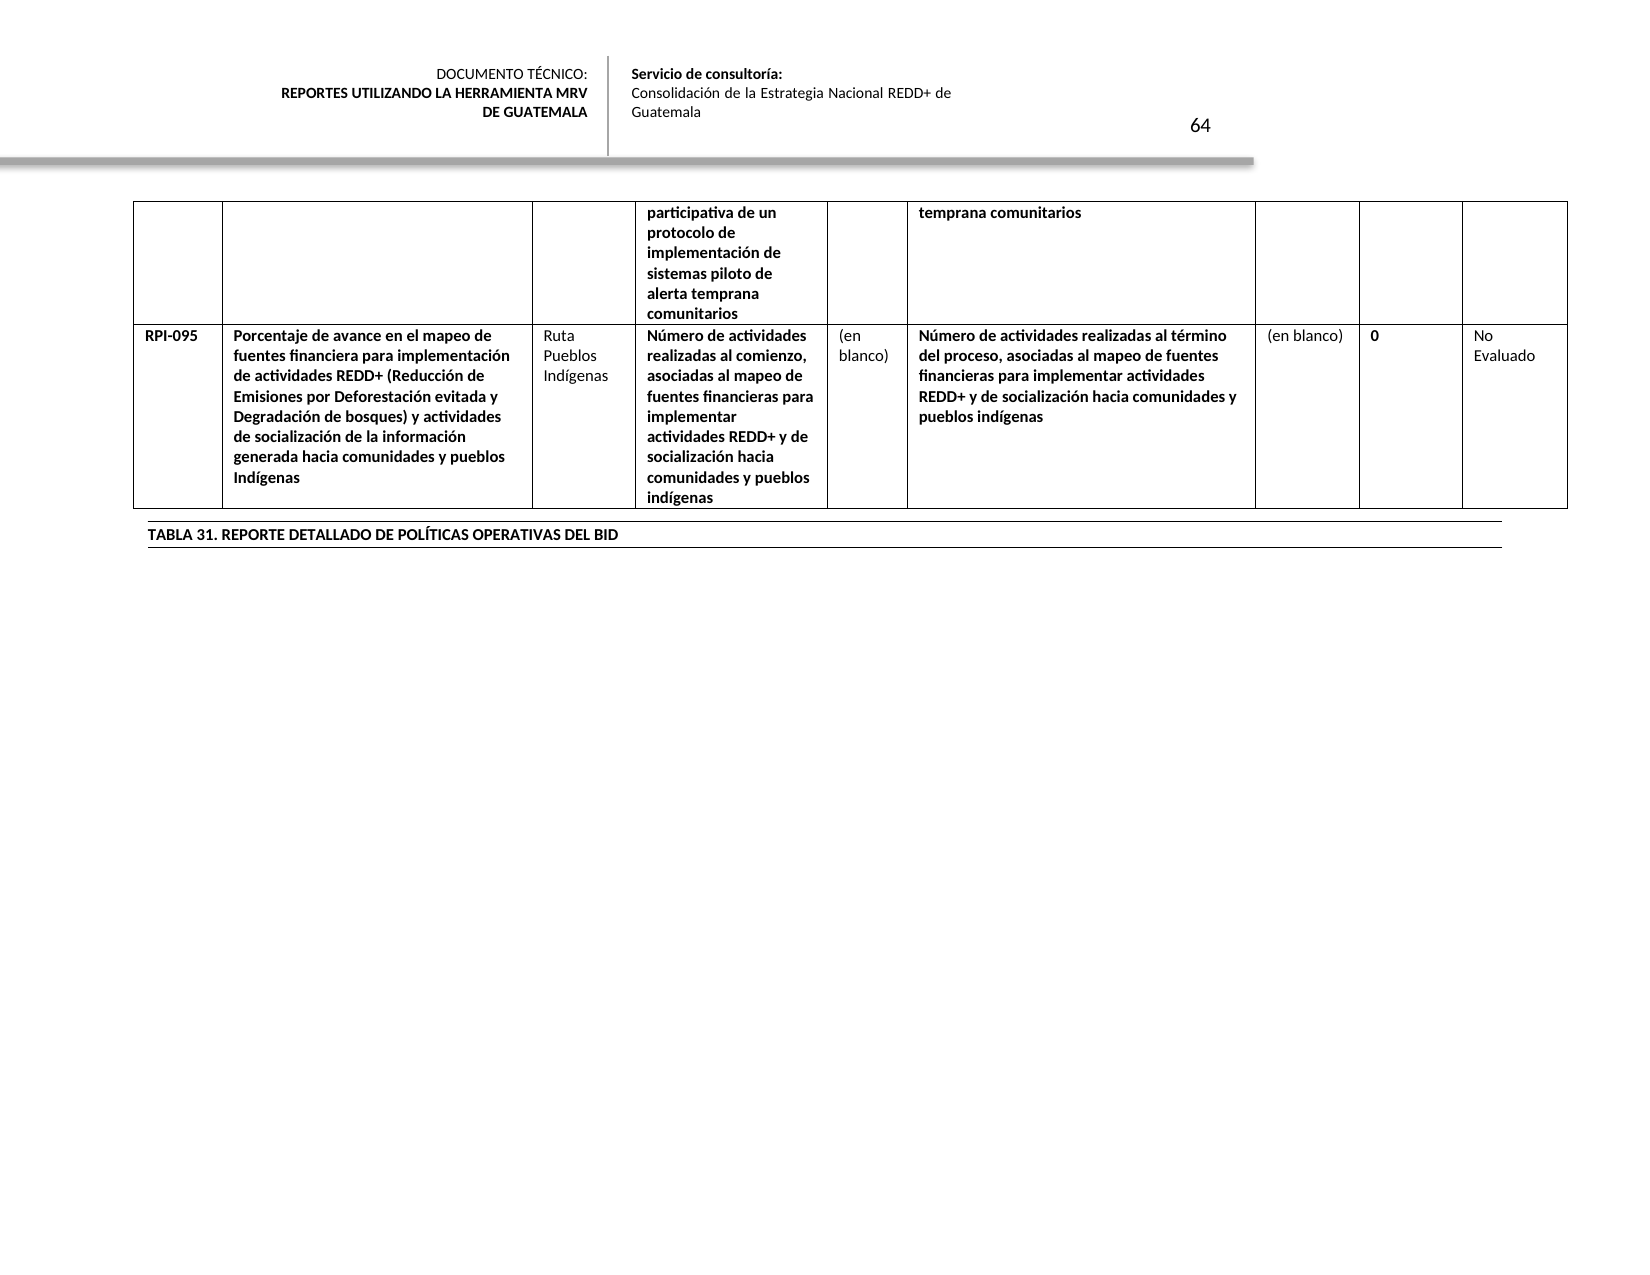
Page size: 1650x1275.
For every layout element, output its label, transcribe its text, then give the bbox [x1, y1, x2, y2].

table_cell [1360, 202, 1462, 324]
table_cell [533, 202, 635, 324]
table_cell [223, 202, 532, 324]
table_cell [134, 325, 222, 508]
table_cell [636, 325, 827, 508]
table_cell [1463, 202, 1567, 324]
text Tabla 31. Reporte detallado de políticas operativas del BID [148, 522, 1502, 547]
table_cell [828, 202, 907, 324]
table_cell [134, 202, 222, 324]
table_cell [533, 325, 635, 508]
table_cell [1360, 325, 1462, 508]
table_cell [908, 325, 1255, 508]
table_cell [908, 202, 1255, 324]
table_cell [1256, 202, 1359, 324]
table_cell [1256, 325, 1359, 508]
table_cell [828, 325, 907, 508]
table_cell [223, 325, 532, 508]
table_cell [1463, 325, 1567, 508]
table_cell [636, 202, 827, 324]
